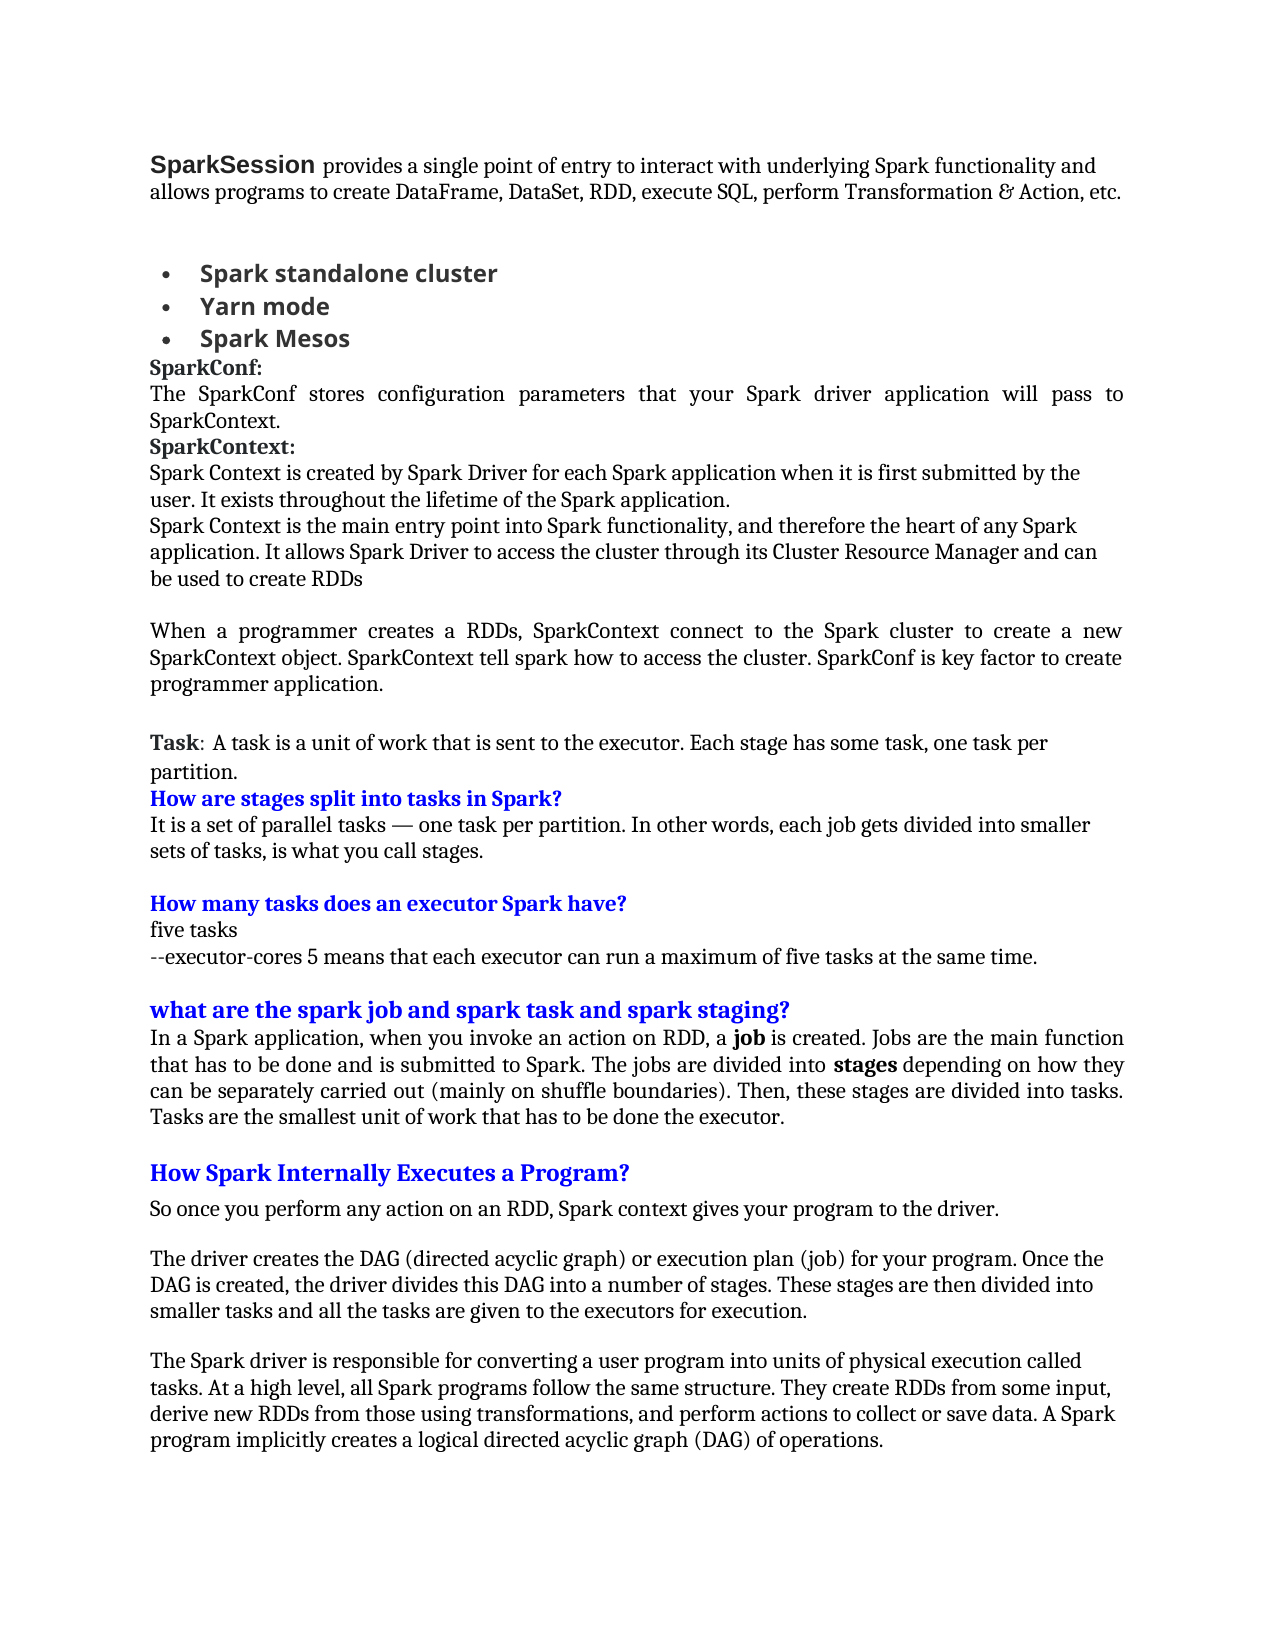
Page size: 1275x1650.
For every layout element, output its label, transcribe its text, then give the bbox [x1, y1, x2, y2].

text five tasks [150, 917, 1125, 943]
text So once you perform any action on an RDD, Spark context gives your program to the driver. [150, 1196, 1125, 1222]
text SparkContext: [150, 434, 1125, 460]
text --executor-cores 5 means that each executor can run a maximum of five tasks at the same time. [150, 943, 1125, 970]
text Task: A task is a unit of work that is sent to the executor. Each stage has some task, one task per partition. [150, 730, 1125, 785]
text SparkSession provides a single point of entry to interact with underlying Spark functionality and allows programs to create DataFrame, DataSet, RDD, execute SQL, perform Transformation & Action, etc. [150, 150, 1125, 206]
text How Spark Internally Executes a Program? [150, 1159, 1125, 1188]
text what are the spark job and spark task and spark staging? [150, 996, 1125, 1025]
text Spark Context is the main entry point into Spark functionality, and therefore the heart of any Spark application. It allows Spark Driver to access the cluster through its Cluster Resource Manager and can be used to create RDDs [150, 513, 1125, 592]
text Spark Context is created by Spark Driver for each Spark application when it is first submitted by the user. It exists throughout the lifetime of the Spark application. [150, 460, 1125, 513]
text In a Spark application, when you invoke an action on RDD, a job is created. Jobs are the main function that has to be done and is submitted to Spark. The jobs are divided into stages depending on how they can be separately carried out (mainly on shuffle boundaries). Then, these stages are divided into tasks. Tasks are the smallest unit of work that has to be done the executor. [150, 1025, 1125, 1130]
text How many tasks does an executor Spark have? [150, 891, 1125, 917]
text The SparkConf stores configuration parameters that your Spark driver application will pass to SparkContext. [150, 381, 1125, 434]
text How are stages split into tasks in Spark? [150, 785, 1125, 812]
list Spark Mesos [162, 322, 1075, 355]
list Spark standalone cluster [162, 257, 1075, 289]
text It is a set of parallel tasks — one task per partition. In other words, each job gets divided into smaller sets of tasks, is what you call stages. [150, 812, 1125, 864]
text When a programmer creates a RDDs, SparkContext connect to the Spark cluster to create a new SparkContext object. SparkContext tell spark how to access the cluster. SparkConf is key factor to create programmer application. [150, 618, 1125, 697]
list Yarn mode [162, 289, 1075, 322]
text The Spark driver is responsible for converting a user program into units of physical execution called tasks. At a high level, all Spark programs follow the same structure. They create RDDs from some input, derive new RDDs from those using transformations, and perform actions to collect or save data. A Spark program implicitly creates a logical directed acyclic graph (DAG) of operations. [150, 1348, 1125, 1453]
text The driver creates the DAG (directed acyclic graph) or execution plan (job) for your program. Once the DAG is created, the driver divides this DAG into a number of stages. These stages are then divided into smaller tasks and all the tasks are given to the executors for execution. [150, 1246, 1125, 1324]
text SparkConf: [150, 355, 1125, 381]
